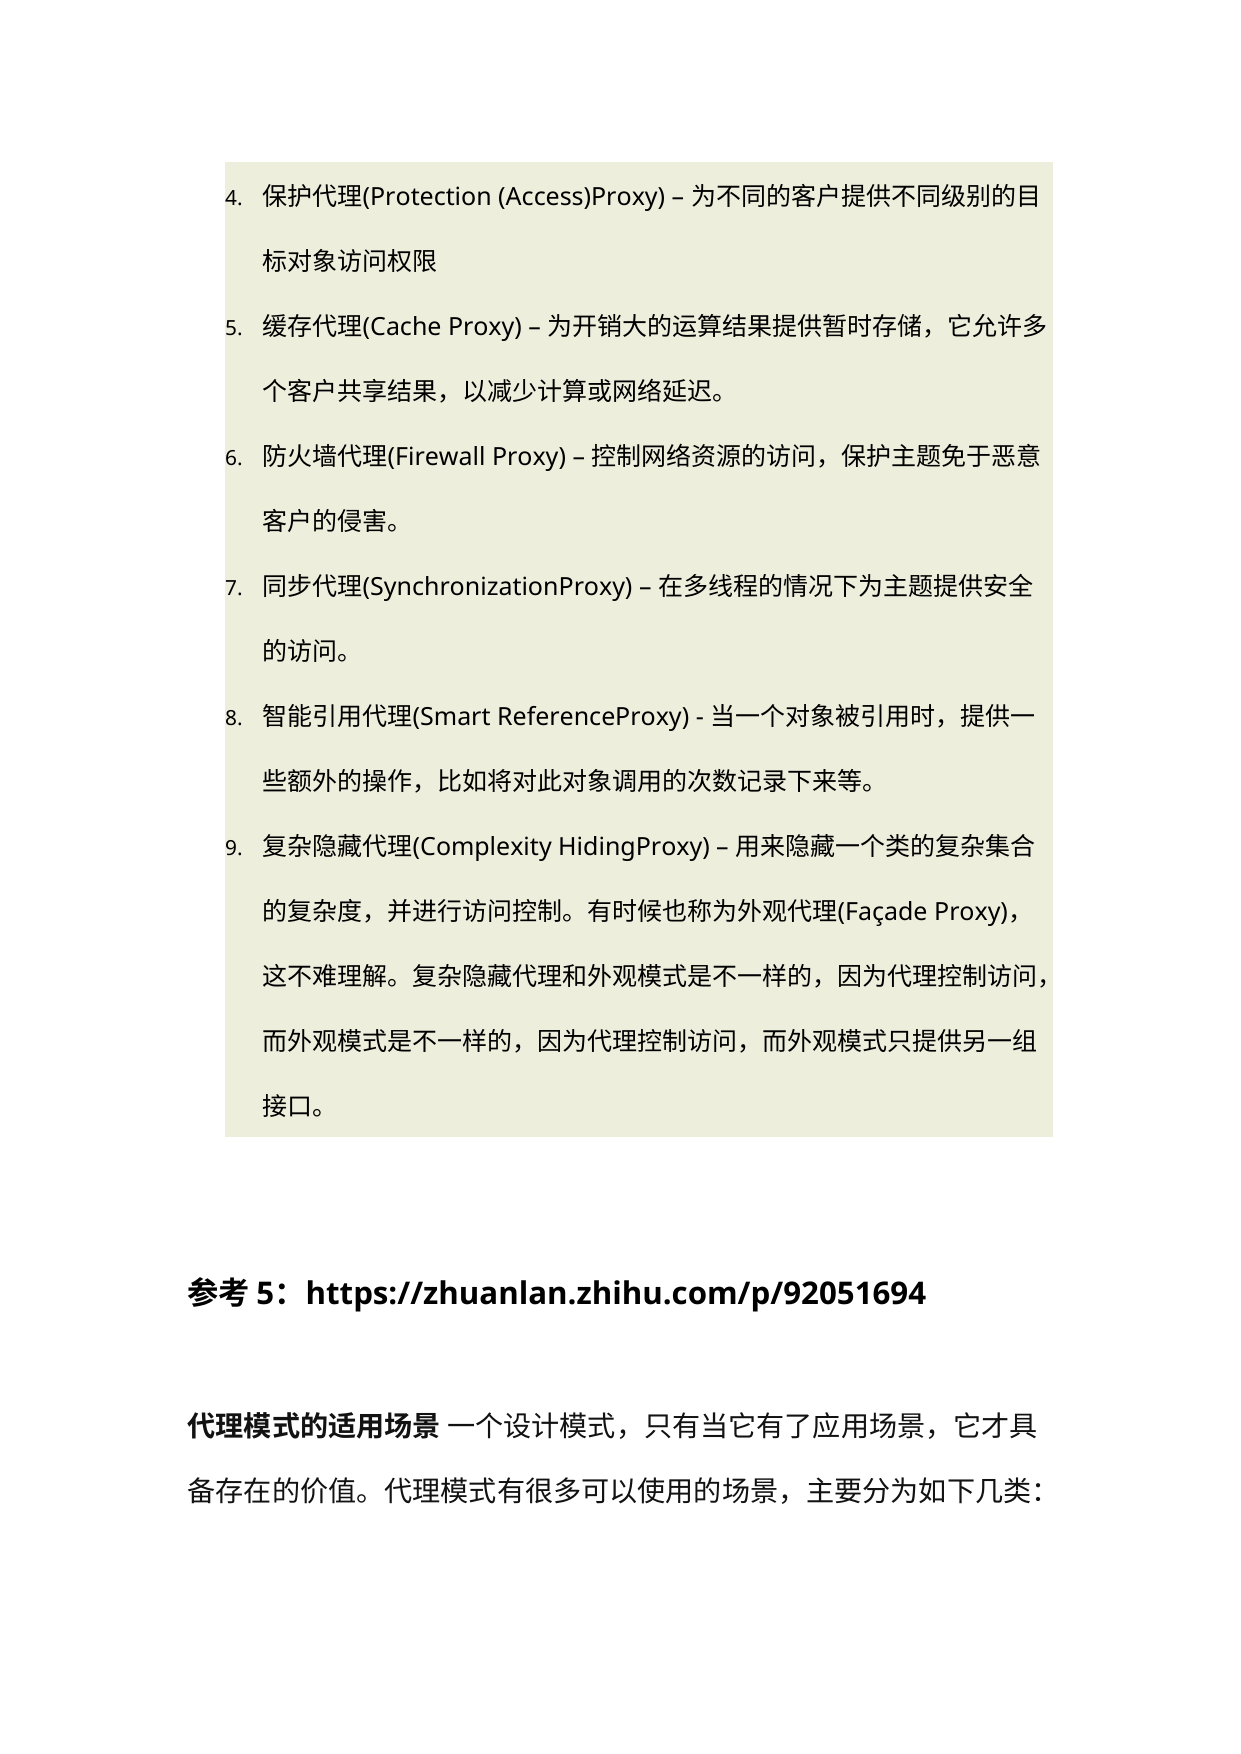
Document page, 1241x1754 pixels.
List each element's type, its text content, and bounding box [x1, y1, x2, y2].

list 保护代理(Protection (Access)Proxy) – 为不同的客户提供不同级别的目标对象访问权限 [225, 162, 1053, 292]
list 防火墙代理(Firewall Proxy) – 控制网络资源的访问，保护主题免于恶意客户的侵害。 [225, 422, 1053, 552]
subtitle 参考5：https://zhuanlan.zhihu.com/p/92051694 [187, 1258, 1053, 1323]
list 同步代理(SynchronizationProxy) – 在多线程的情况下为主题提供安全的访问。 [225, 552, 1053, 682]
text 代理模式的适用场景 一个设计模式，只有当它有了应用场景，它才具备存在的价值。代理模式有很多可以使用的场景，主要分为如下几类： [187, 1391, 1053, 1521]
list 智能引用代理(Smart ReferenceProxy) - 当一个对象被引用时，提供一些额外的操作，比如将对此对象调用的次数记录下来等。 [225, 682, 1053, 812]
list 缓存代理(Cache Proxy) – 为开销大的运算结果提供暂时存储，它允许多个客户共享结果，以减少计算或网络延迟。 [225, 292, 1053, 422]
list 复杂隐藏代理(Complexity HidingProxy) – 用来隐藏一个类的复杂集合的复杂度，并进行访问控制。有时候也称为外观代理(Façade Proxy)，这不难理解。复杂隐藏代理和外观模式是不一样的，因为代理控制访问，而外观模式是不一样的，因为代理控制访问，而外观模式只提供另一组接口。 [225, 812, 1053, 1137]
